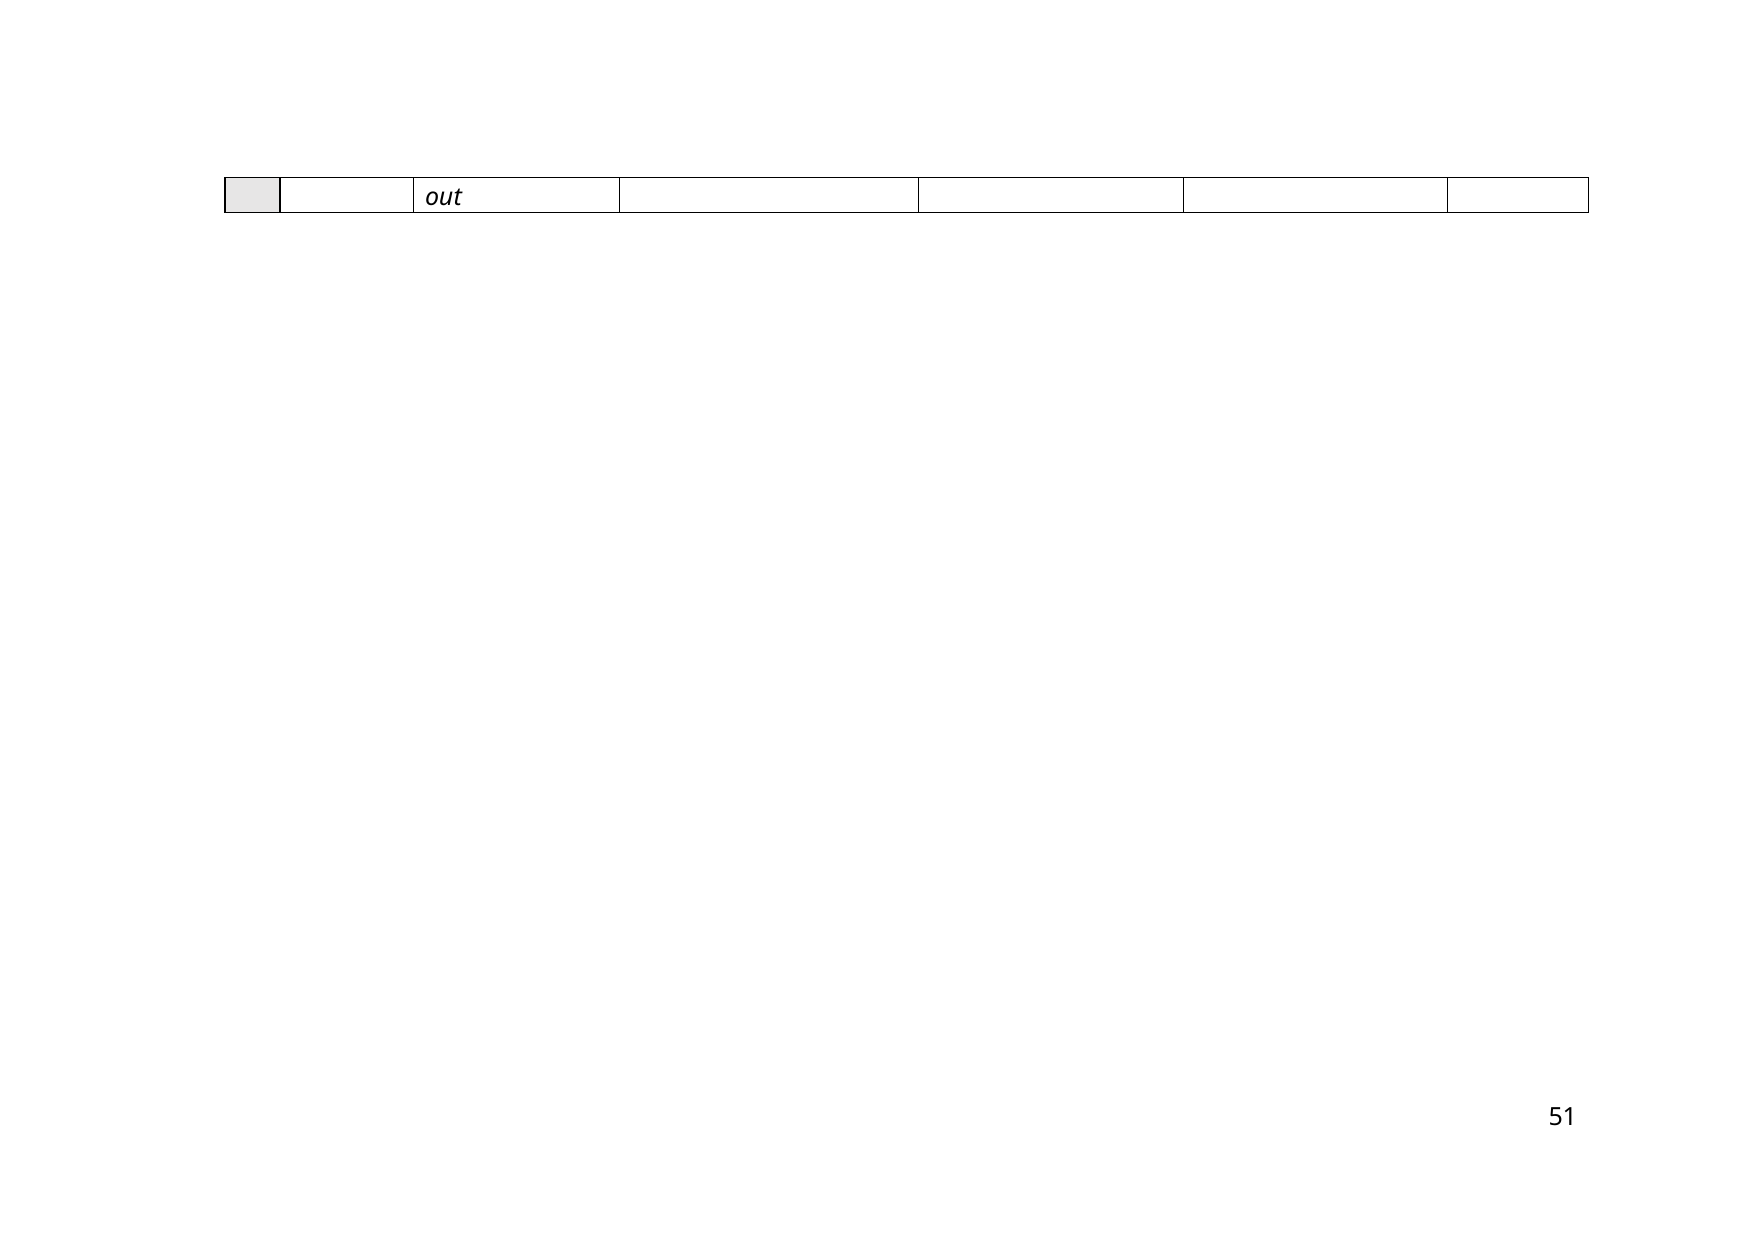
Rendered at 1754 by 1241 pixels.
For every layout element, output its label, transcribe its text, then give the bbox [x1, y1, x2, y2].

table_cell Log Out [281, 178, 413, 212]
table_cell [620, 178, 918, 212]
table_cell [919, 178, 1183, 212]
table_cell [1184, 178, 1447, 212]
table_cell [414, 178, 619, 212]
table_cell 28 [226, 178, 279, 212]
table_cell Valid [1448, 178, 1588, 212]
